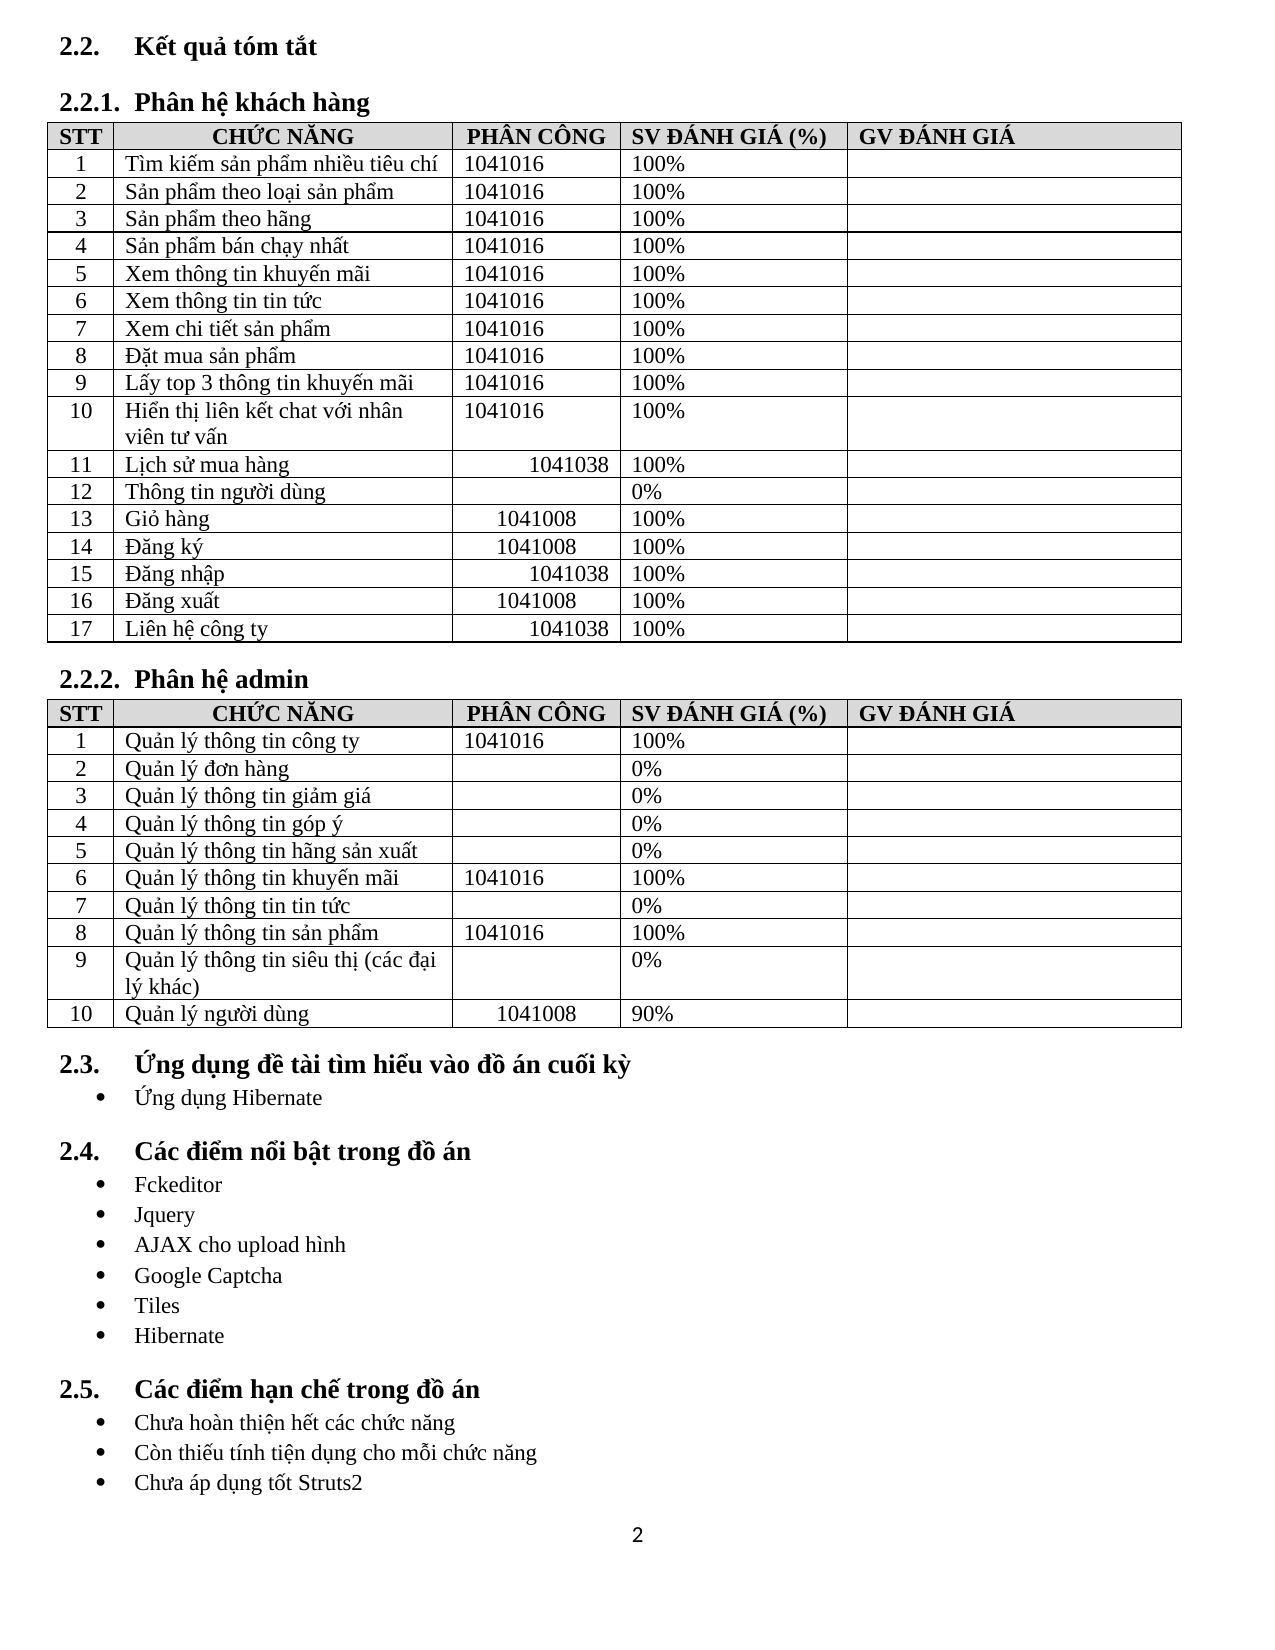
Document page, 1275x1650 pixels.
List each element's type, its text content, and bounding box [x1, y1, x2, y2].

table_cell 100% [621, 533, 847, 559]
table_cell Quản lý thông tin sản phẩm [114, 919, 452, 946]
table_cell [848, 397, 1181, 449]
table_cell 100% [621, 260, 847, 286]
table_cell 90% [621, 1000, 847, 1027]
table_cell 100% [621, 315, 847, 341]
table_cell [848, 810, 1181, 836]
table_cell [453, 892, 620, 918]
table_cell Sản phẩm bán chạy nhất [114, 233, 452, 259]
table_cell [848, 205, 1181, 231]
table_cell 1041016 [453, 315, 620, 341]
table_cell Giỏ hàng [114, 505, 452, 532]
table_header SV ĐÁNH GIÁ (%) [621, 700, 847, 726]
table_cell 1041038 [453, 615, 620, 641]
table_cell Tìm kiếm sản phẩm nhiều tiêu chí [114, 150, 452, 177]
table_cell Quản lý người dùng [114, 1000, 452, 1027]
table_cell 2 [48, 755, 113, 781]
table_cell [848, 533, 1181, 559]
subtitle Phân hệ admin [59, 663, 1216, 694]
table_cell 1041016 [453, 150, 620, 177]
table_cell Lấy top 3 thông tin khuyến mãi [114, 370, 452, 396]
table_cell 1041016 [453, 287, 620, 314]
table_cell 1 [48, 150, 113, 177]
table_cell 1041016 [453, 342, 620, 368]
table_cell [453, 810, 620, 836]
table_cell [848, 505, 1181, 532]
table_cell 100% [621, 919, 847, 946]
table_header PHÂN CÔNG [453, 123, 620, 149]
table_cell 1041016 [453, 178, 620, 204]
table_cell 1041016 [453, 370, 620, 396]
table_cell 5 [48, 260, 113, 286]
table_cell 0% [621, 892, 847, 918]
table_cell 100% [621, 615, 847, 641]
table_cell 12 [48, 478, 113, 504]
table_header STT [48, 700, 113, 726]
table_cell 0% [621, 810, 847, 836]
table_cell 1041016 [453, 205, 620, 231]
table_cell Thông tin người dùng [114, 478, 452, 504]
table_cell Xem chi tiết sản phẩm [114, 315, 452, 341]
table_cell 3 [48, 205, 113, 231]
table_cell [848, 947, 1181, 999]
table_cell 1041016 [453, 260, 620, 286]
table_cell 1041008 [453, 505, 620, 532]
table_cell Quản lý thông tin khuyến mãi [114, 864, 452, 891]
table_cell Liên hệ công ty [114, 615, 452, 641]
table_cell 100% [621, 397, 847, 449]
table_cell 100% [621, 728, 847, 754]
table_cell 0% [621, 478, 847, 504]
table_cell 1041008 [453, 533, 620, 559]
table_cell 15 [48, 560, 113, 587]
table_cell Lịch sử mua hàng [114, 451, 452, 477]
table_cell [453, 478, 620, 504]
table_cell 100% [621, 150, 847, 177]
table_cell 1041016 [453, 864, 620, 891]
table_header GV ĐÁNH GIÁ [848, 700, 1181, 726]
table_cell 1041016 [453, 919, 620, 946]
table_cell 100% [621, 560, 847, 587]
table_cell Quản lý thông tin giảm giá [114, 782, 452, 808]
table_cell [848, 837, 1181, 863]
table_cell Đăng ký [114, 533, 452, 559]
table_cell Sản phẩm theo hãng [114, 205, 452, 231]
table_header STT [48, 123, 113, 149]
table_cell [848, 315, 1181, 341]
table_cell [848, 260, 1181, 286]
table_cell 4 [48, 810, 113, 836]
table_header CHỨC NĂNG [114, 700, 452, 726]
subtitle Các điểm nổi bật trong đồ án [59, 1135, 1216, 1166]
subtitle Các điểm hạn chế trong đồ án [59, 1373, 1216, 1404]
table_cell Quản lý thông tin tin tức [114, 892, 452, 918]
table_cell [848, 178, 1181, 204]
table_cell 1041038 [453, 560, 620, 587]
table_cell 1 [48, 728, 113, 754]
table_cell 100% [621, 342, 847, 368]
table_cell Đăng xuất [114, 588, 452, 614]
table_cell [848, 755, 1181, 781]
table_cell 0% [621, 837, 847, 863]
table_cell [848, 342, 1181, 368]
table_cell 16 [48, 588, 113, 614]
table_header PHÂN CÔNG [453, 700, 620, 726]
table_cell Quản lý thông tin công ty [114, 728, 452, 754]
table_cell 9 [48, 370, 113, 396]
table_cell [453, 947, 620, 999]
table_cell 13 [48, 505, 113, 532]
table_cell Đặt mua sản phẩm [114, 342, 452, 368]
table_cell 100% [621, 588, 847, 614]
table_cell 2 [48, 178, 113, 204]
table_cell Xem thông tin tin tức [114, 287, 452, 314]
table_cell 8 [48, 342, 113, 368]
table_cell 9 [48, 947, 113, 999]
table_cell 100% [621, 451, 847, 477]
table_cell 100% [621, 370, 847, 396]
table_cell 7 [48, 315, 113, 341]
table_cell [848, 233, 1181, 259]
table_header GV ĐÁNH GIÁ [848, 123, 1181, 149]
table_cell [848, 615, 1181, 641]
table_cell Quản lý thông tin siêu thị (các đại lý khác) [114, 947, 452, 999]
subtitle Ứng dụng đề tài tìm hiểu vào đồ án cuối kỳ [59, 1048, 1216, 1080]
subtitle Phân hệ khách hàng [59, 86, 1216, 117]
table_cell 4 [48, 233, 113, 259]
table_cell 100% [621, 864, 847, 891]
table_cell Đăng nhập [114, 560, 452, 587]
table_cell [848, 782, 1181, 808]
table_cell Hiển thị liên kết chat với nhân viên tư vấn [114, 397, 452, 449]
list Còn thiếu tính tiện dụng cho mỗi chức năng [97, 1439, 1216, 1465]
table_cell 100% [621, 287, 847, 314]
table_cell [453, 837, 620, 863]
table_cell [848, 588, 1181, 614]
table_cell 10 [48, 1000, 113, 1027]
table_cell [453, 755, 620, 781]
list Chưa áp dụng tốt Struts2 [97, 1469, 1216, 1496]
table_cell 6 [48, 287, 113, 314]
table_cell [848, 1000, 1181, 1027]
table_cell Quản lý đơn hàng [114, 755, 452, 781]
table_cell [848, 560, 1181, 587]
table_cell 1041038 [453, 451, 620, 477]
table_cell 6 [48, 864, 113, 891]
table_cell 10 [48, 397, 113, 449]
table_cell [848, 864, 1181, 891]
list Ứng dụng Hibernate [97, 1084, 1216, 1111]
table_cell 0% [621, 782, 847, 808]
table_cell Xem thông tin khuyến mãi [114, 260, 452, 286]
table_cell 7 [48, 892, 113, 918]
table_cell 1041016 [453, 233, 620, 259]
list Jquery [97, 1201, 1216, 1228]
list AJAX cho upload hình [97, 1231, 1216, 1258]
table_cell 17 [48, 615, 113, 641]
table_cell [848, 451, 1181, 477]
table_cell 0% [621, 755, 847, 781]
table_cell 3 [48, 782, 113, 808]
table_cell [848, 919, 1181, 946]
table_header SV ĐÁNH GIÁ (%) [621, 123, 847, 149]
table_cell 1041016 [453, 397, 620, 449]
list Tiles [97, 1292, 1216, 1318]
table_cell [848, 287, 1181, 314]
table_cell 14 [48, 533, 113, 559]
list Chưa hoàn thiện hết các chức năng [97, 1409, 1216, 1435]
table_cell [848, 370, 1181, 396]
table_cell 8 [48, 919, 113, 946]
table_cell 1041008 [453, 1000, 620, 1027]
table_cell [453, 782, 620, 808]
table_cell 1041016 [453, 728, 620, 754]
table_cell [848, 892, 1181, 918]
list Google Captcha [97, 1262, 1216, 1288]
table_cell 11 [48, 451, 113, 477]
table_cell [848, 150, 1181, 177]
list Hibernate [97, 1322, 1216, 1348]
table_cell [848, 728, 1181, 754]
subtitle Kết quả tóm tắt [59, 29, 1216, 61]
table_cell Quản lý thông tin góp ý [114, 810, 452, 836]
table_cell 100% [621, 505, 847, 532]
table_cell 100% [621, 205, 847, 231]
table_header CHỨC NĂNG [114, 123, 452, 149]
table_cell 100% [621, 178, 847, 204]
list Fckeditor [97, 1171, 1216, 1197]
table_cell Quản lý thông tin hãng sản xuất [114, 837, 452, 863]
table_cell [848, 478, 1181, 504]
table_cell 100% [621, 233, 847, 259]
table_cell 0% [621, 947, 847, 999]
table_cell 1041008 [453, 588, 620, 614]
table_cell 5 [48, 837, 113, 863]
table_cell Sản phẩm theo loại sản phẩm [114, 178, 452, 204]
